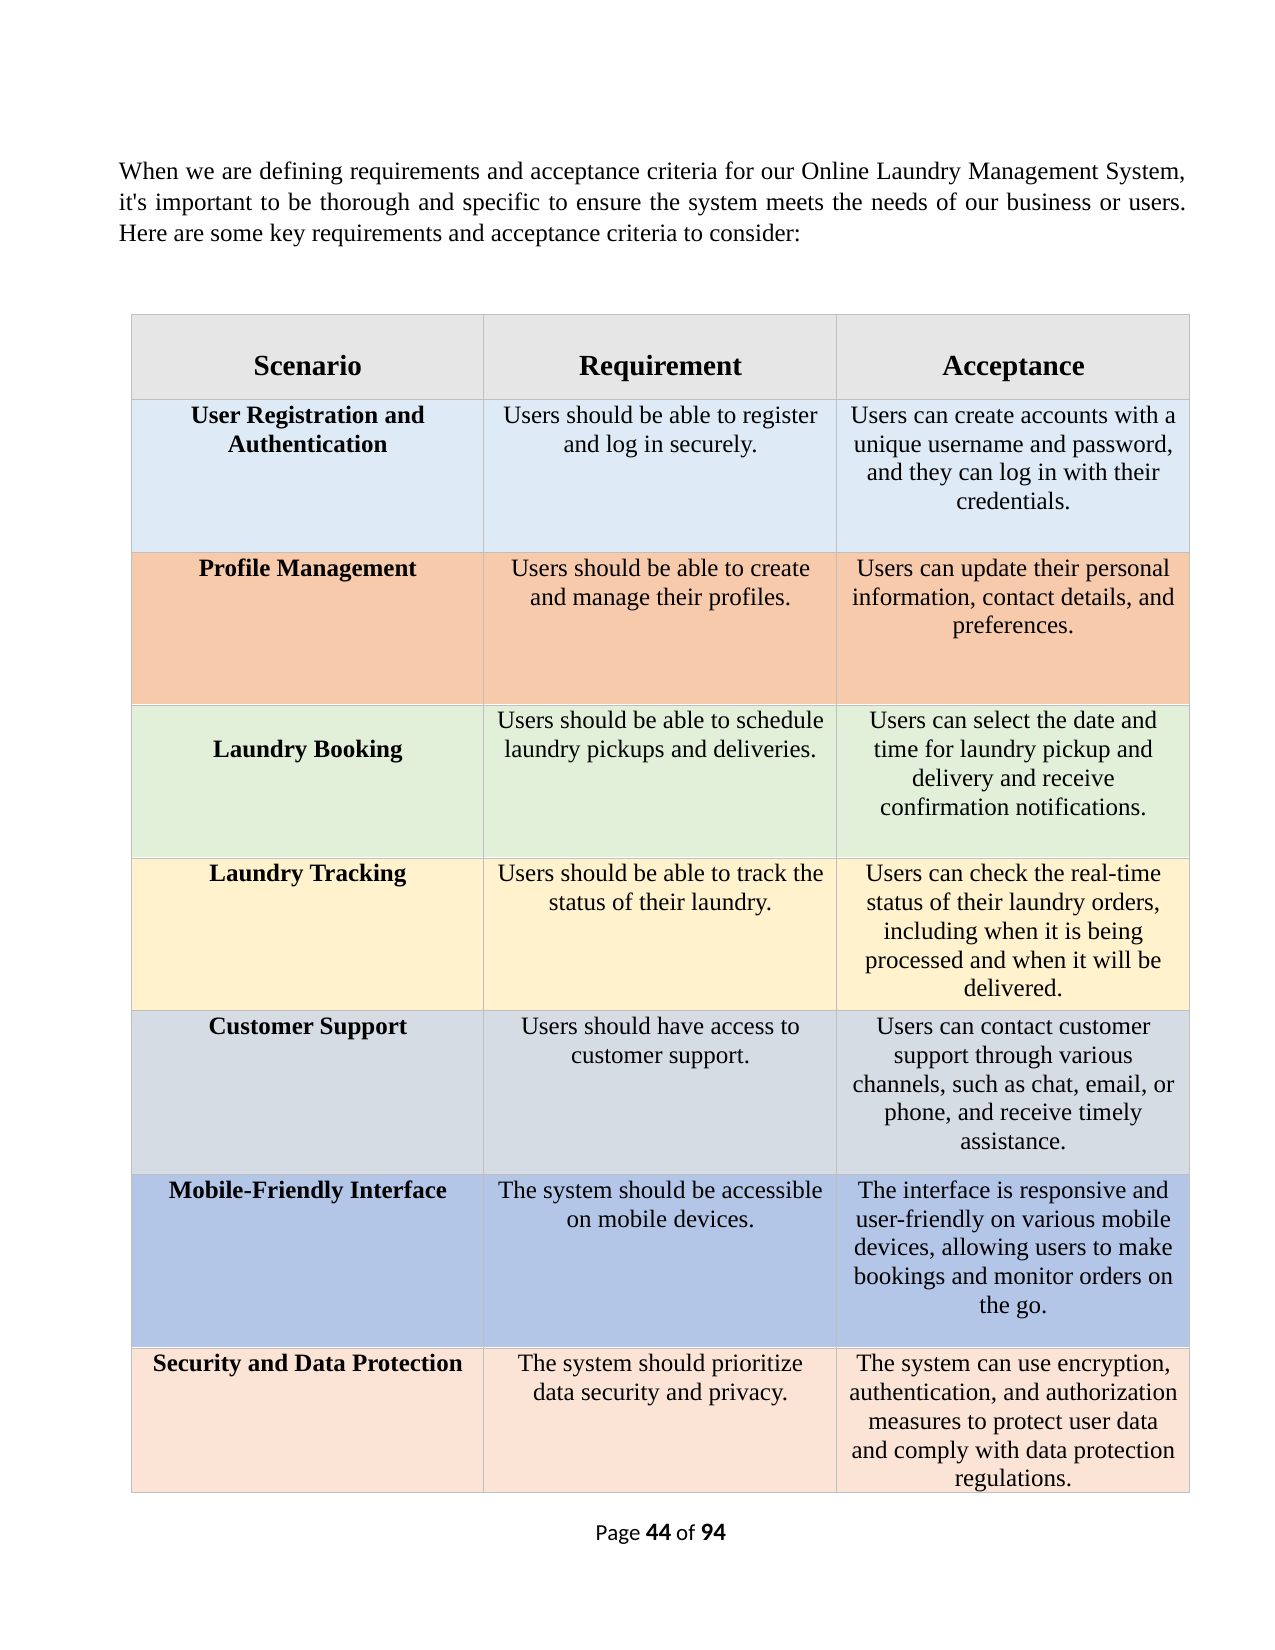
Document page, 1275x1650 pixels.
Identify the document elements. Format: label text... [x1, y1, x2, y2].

table_cell Users can update their personal information, contact details, and preferences. [837, 553, 1189, 704]
table_header Acceptance [837, 315, 1189, 399]
table_cell Mobile-Friendly Interface [132, 1175, 483, 1347]
table_cell Profile Management [132, 553, 483, 704]
table_cell Users should be able to schedule laundry pickups and deliveries. [484, 706, 836, 857]
table_cell Users can contact customer support through various channels, such as chat, email, or phone, and receive timely assistance. [837, 1011, 1189, 1174]
table_header Scenario [132, 315, 483, 399]
table_cell Users should be able to create and manage their profiles. [484, 553, 836, 704]
table_cell Laundry Booking [132, 706, 483, 857]
table_cell Security and Data Protection [132, 1349, 483, 1492]
table_cell The interface is responsive and user-friendly on various mobile devices, allowing users to make bookings and monitor orders on the go. [837, 1175, 1189, 1347]
table_cell Users should be able to register and log in securely. [484, 400, 836, 552]
table_cell Users can check the real-time status of their laundry orders, including when it is being processed and when it will be delivered. [837, 859, 1189, 1010]
table_cell Customer Support [132, 1011, 483, 1174]
table_cell Users can create accounts with a unique username and password, and they can log in with their credentials. [837, 400, 1189, 552]
table_cell Users can select the date and time for laundry pickup and delivery and receive confirmation notifications. [837, 706, 1189, 857]
table_cell Users should have access to customer support. [484, 1011, 836, 1174]
table_cell The system can use encryption, authentication, and authorization measures to protect user data and comply with data protection regulations. [837, 1349, 1189, 1492]
table_cell Laundry Tracking [132, 859, 483, 1010]
table_cell The system should prioritize data security and privacy. [484, 1349, 836, 1492]
table_cell Users should be able to track the status of their laundry. [484, 859, 836, 1010]
table_cell The system should be accessible on mobile devices. [484, 1175, 836, 1347]
table_cell User Registration and Authentication [132, 400, 483, 552]
text When we are defining requirements and acceptance criteria for our Online Laundry Management System, it's important to be thorough and specific to ensure the system meets the needs of our business or users. Here are some key requirements and acceptance criteria to consider: [119, 156, 1187, 247]
table_header Requirement [484, 315, 836, 399]
